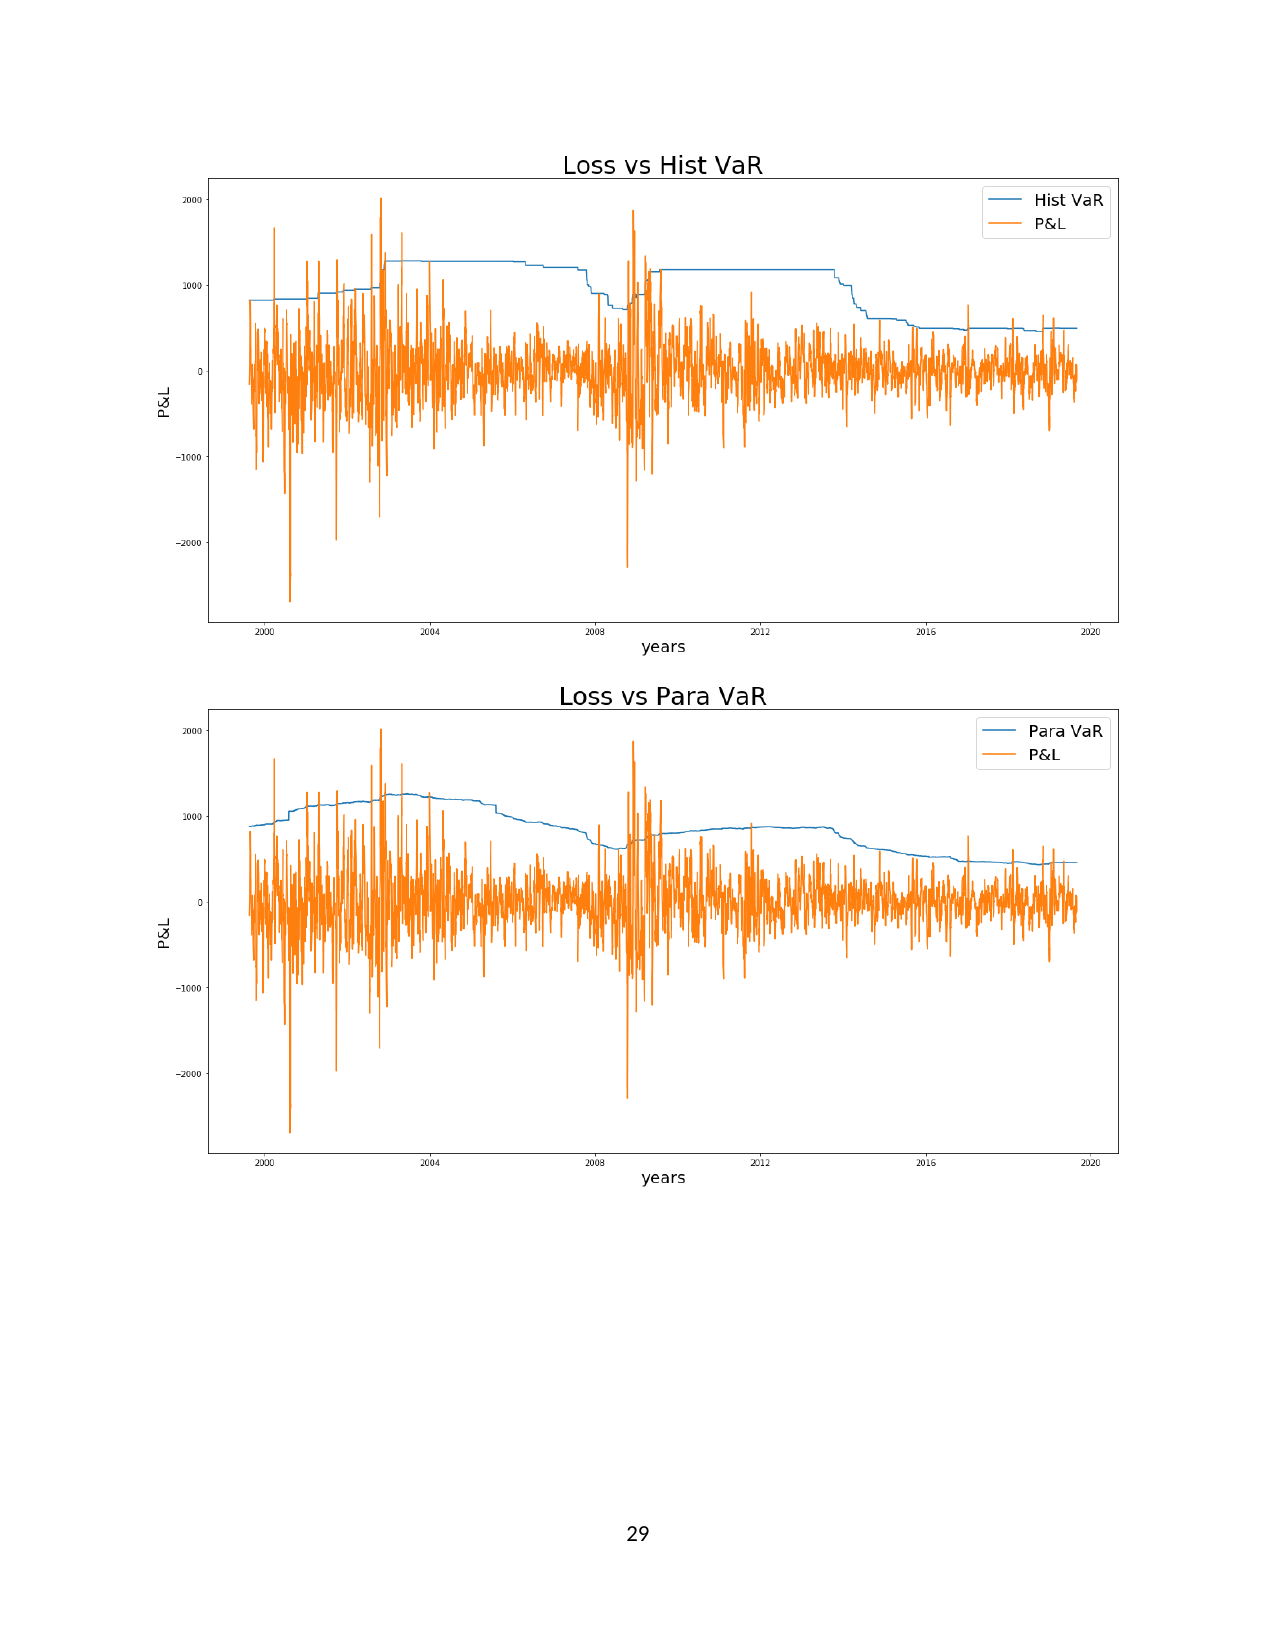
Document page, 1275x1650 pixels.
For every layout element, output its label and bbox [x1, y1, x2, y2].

picture [150, 150, 1125, 660]
picture [150, 680, 1125, 1191]
